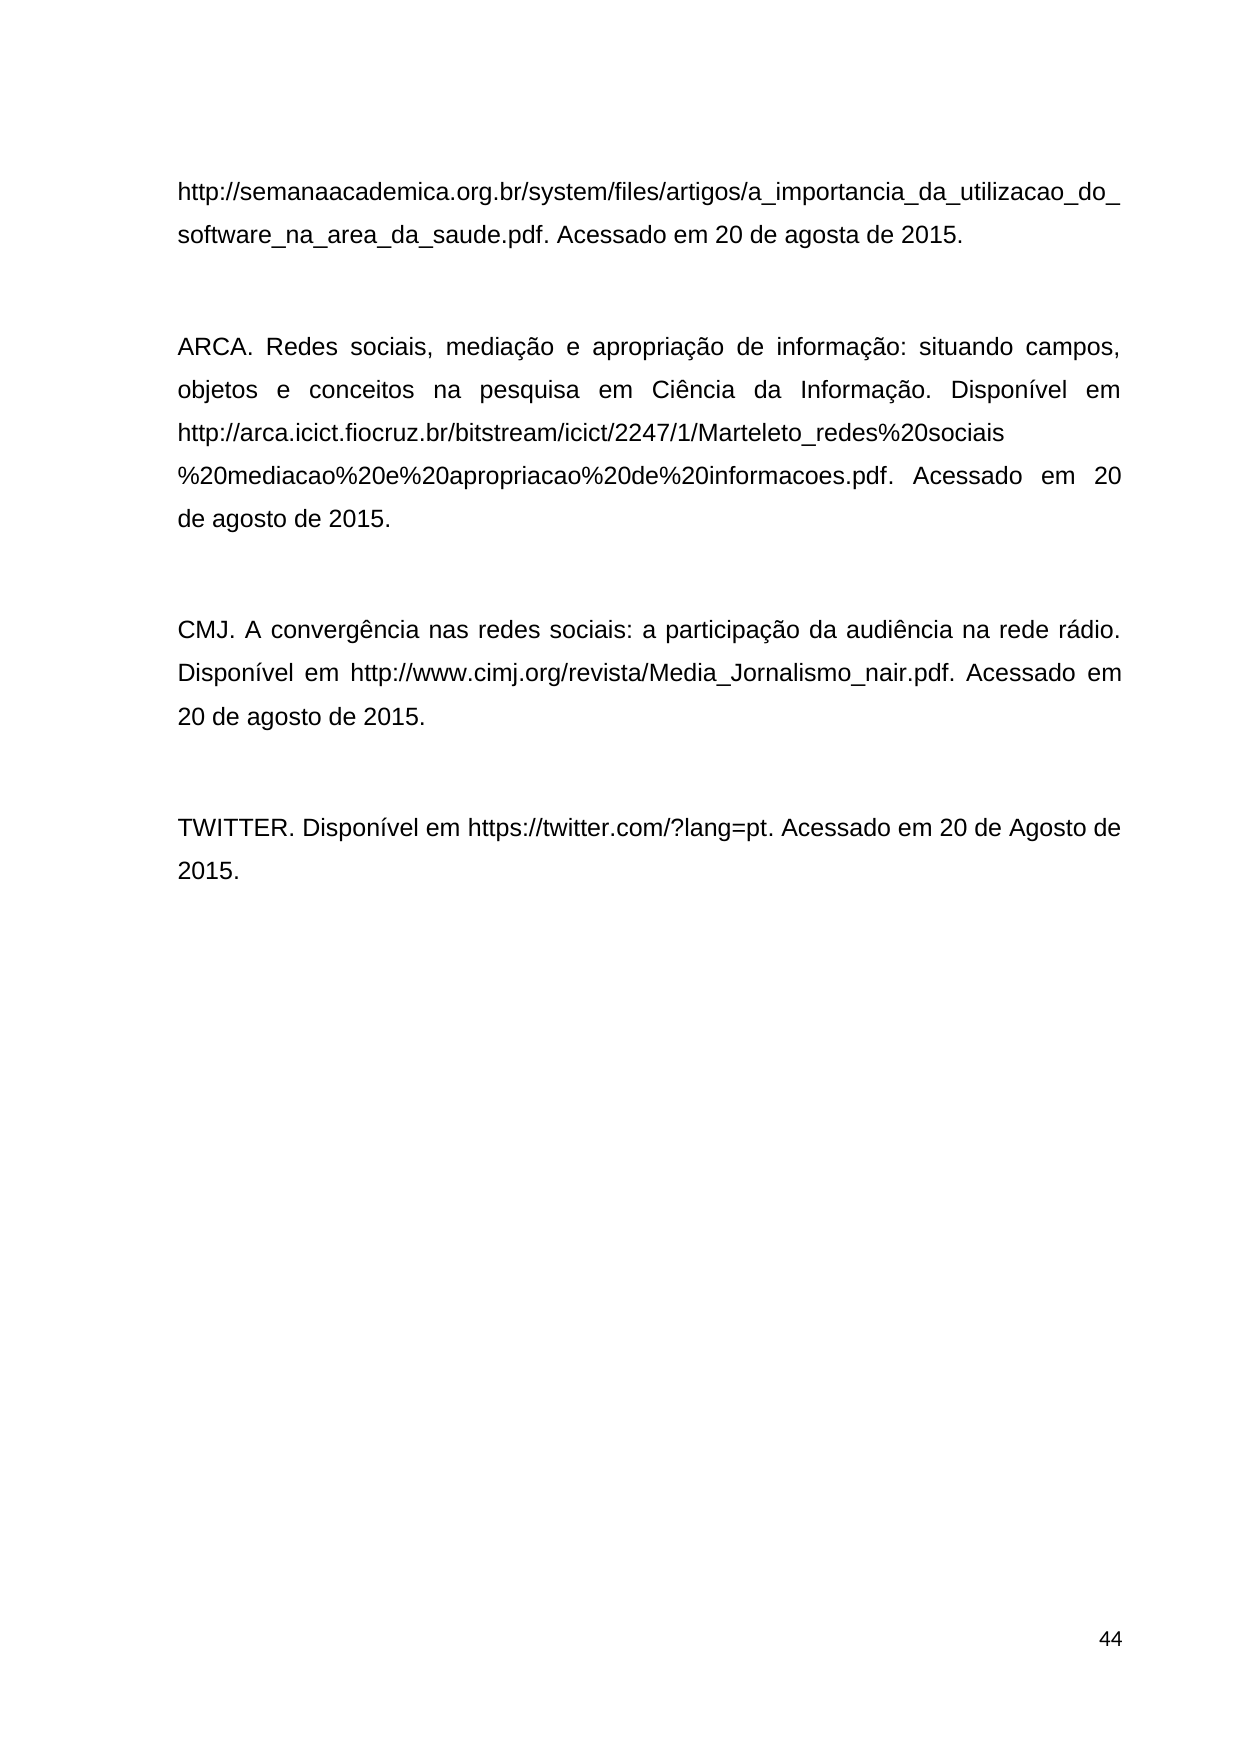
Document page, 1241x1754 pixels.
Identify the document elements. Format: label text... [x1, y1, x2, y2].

text CMJ. A convergência nas redes sociais: a participação da audiência na rede rádio. Disponível em http://www.cimj.org/revista/Media_Jornalismo_nair.pdf. Acessado em 20 de agosto de 2015. [177, 615, 1122, 730]
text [177, 177, 1122, 249]
text TWITTER. Disponível em https://twitter.com/?lang=pt. Acessado em 20 de Agosto de 2015. [177, 813, 1122, 885]
text ARCA. Redes sociais, mediação e apropriação de informação: situando campos, objetos e conceitos na pesquisa em Ciência da Informação. Disponível em http://arca.icict.fiocruz.br/bitstream/icict/2247/1/Marteleto_redes%20sociais%20mediacao%20e%20apropriacao%20de%20informacoes.pdf. Acessado em 20 de agosto de 2015. [177, 332, 1122, 533]
